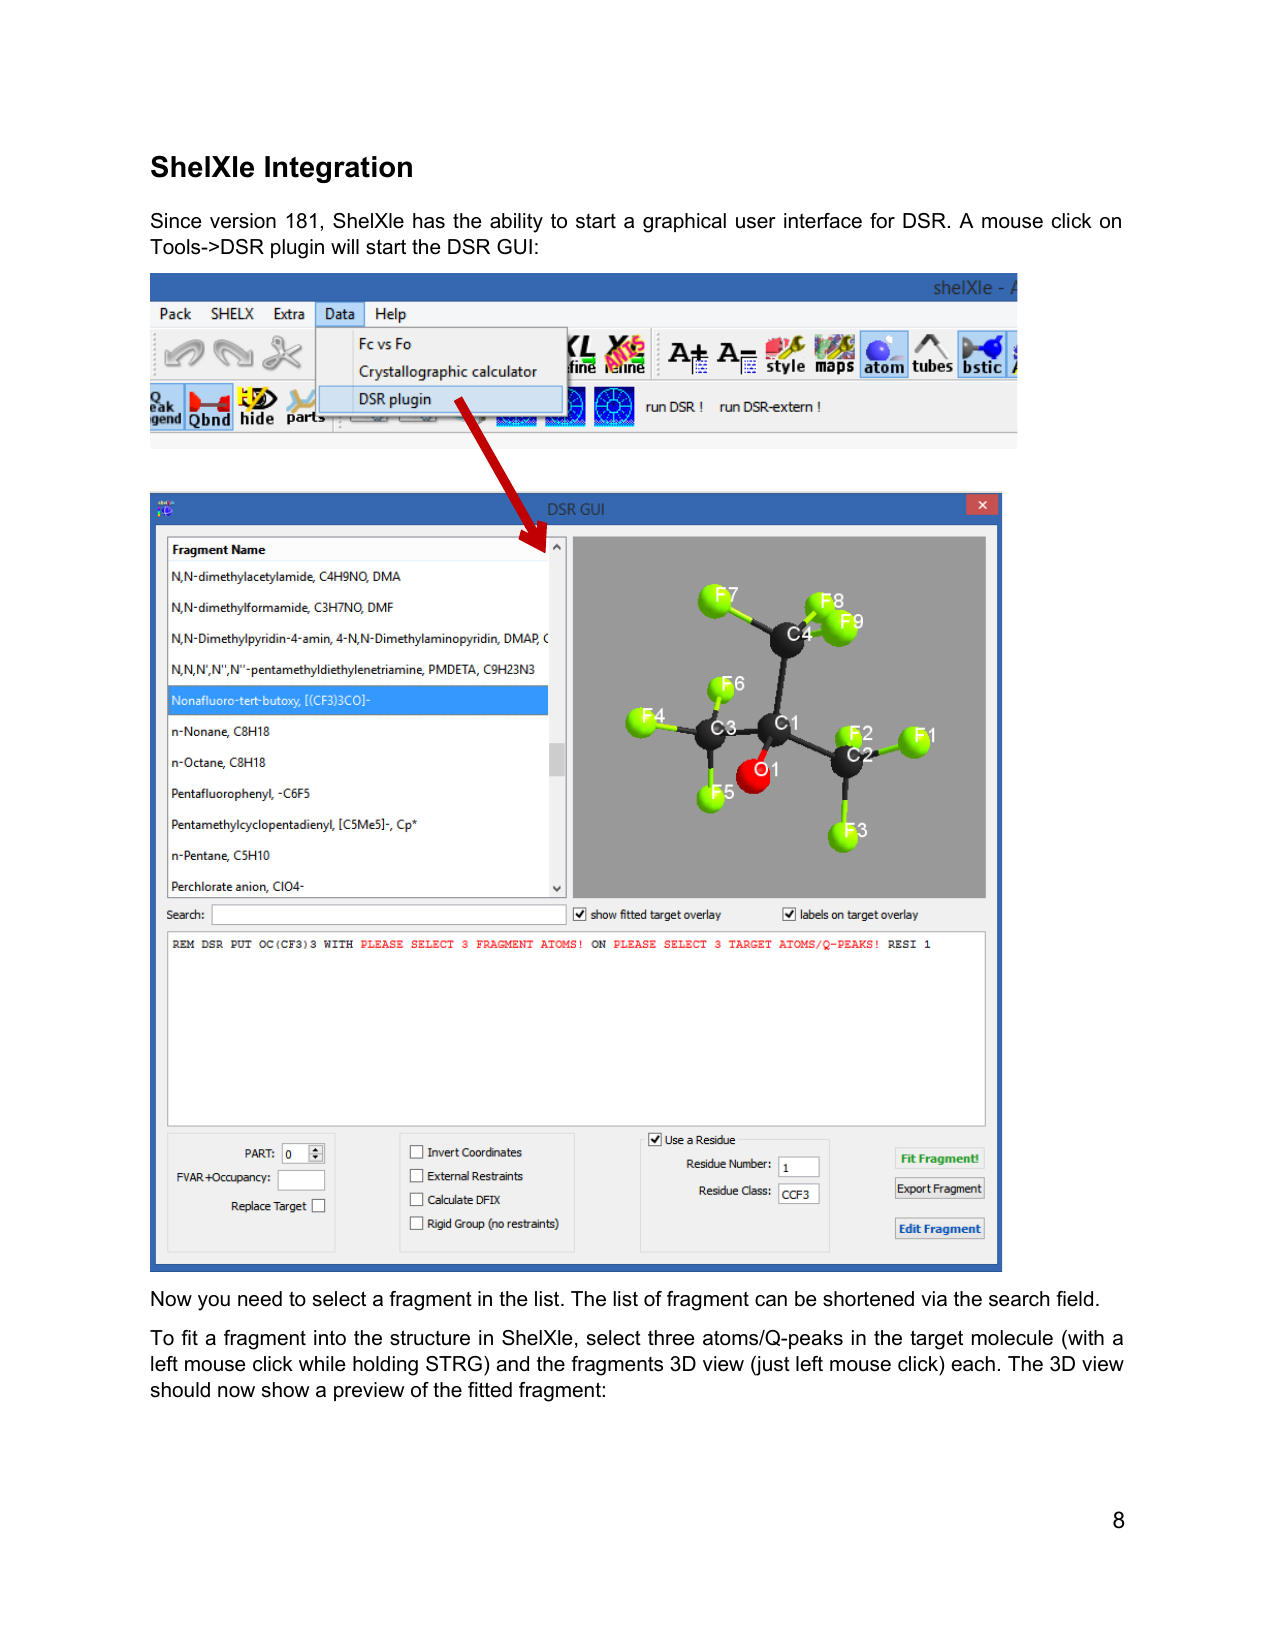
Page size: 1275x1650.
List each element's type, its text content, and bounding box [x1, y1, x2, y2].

picture [150, 491, 1003, 1272]
picture [150, 273, 1018, 449]
text Since version 181, ShelXle has the ability to start a graphical user interface for DSR. A mouse click on Tools->DSR plugin will start the DSR GUI: [150, 208, 1125, 259]
text ShelXle Integration [150, 150, 1125, 183]
text To fit a fragment into the structure in ShelXle, select three atoms/Q-peaks in the target molecule (with a left mouse click while holding STRG) and the fragments 3D view (just left mouse click) each. The 3D view should now show a preview of the fitted fragment: [150, 1325, 1125, 1402]
text Now you need to select a fragment in the list. The list of fragment can be shortened via the search field. [150, 1286, 1125, 1310]
